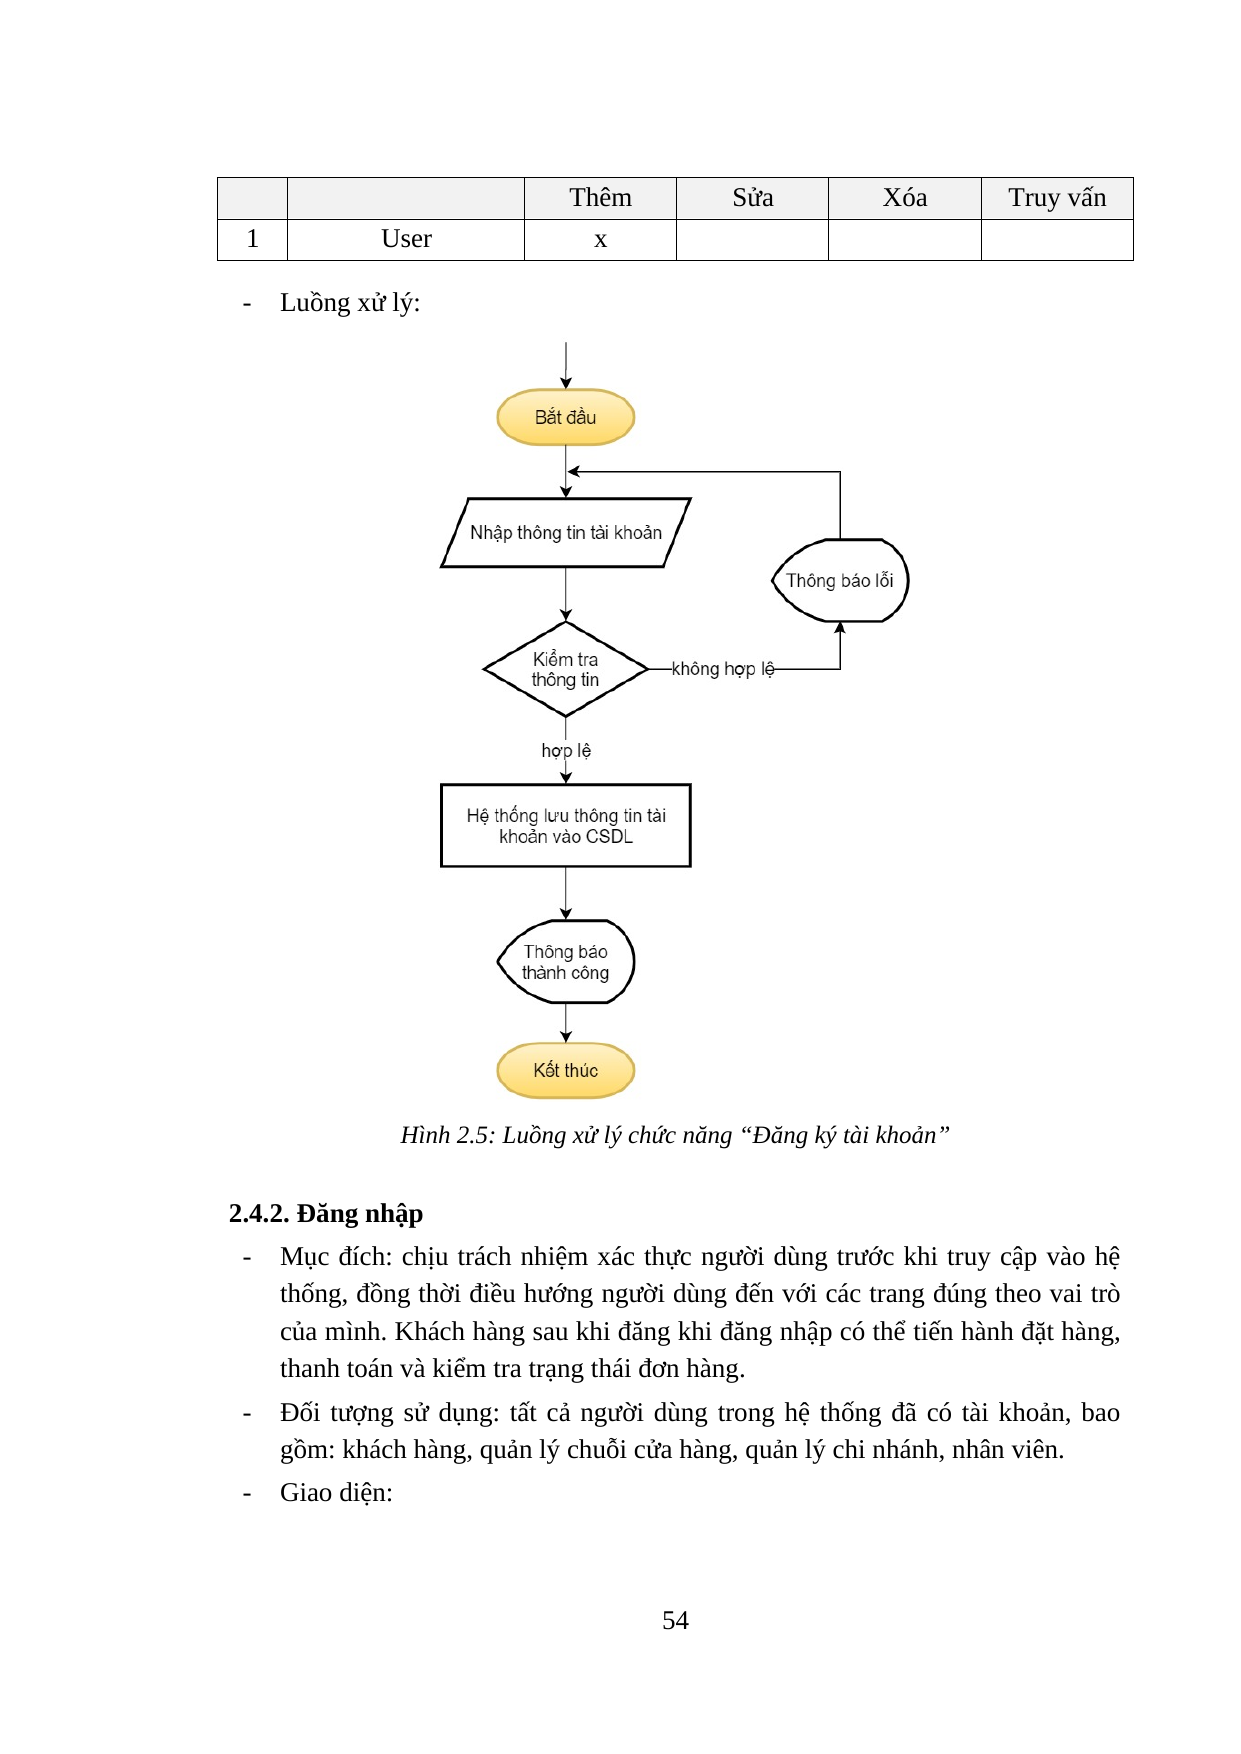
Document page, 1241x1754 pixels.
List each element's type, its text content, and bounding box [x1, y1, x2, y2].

picture [437, 329, 913, 1102]
list Đối tượng sử dụng: tất cả người dùng trong hệ thống đã có tài khoản, bao gồm: khách hàng, quản lý chuỗi cửa hàng, quản lý chi nhánh, nhân viên. [242, 1396, 1122, 1464]
list Giao diện: [242, 1477, 1122, 1508]
table_cell User [288, 220, 524, 260]
table_cell Sửa [677, 178, 828, 218]
table_cell 1 [218, 220, 287, 260]
list Mục đích: chịu trách nhiệm xác thực người dùng trước khi truy cập vào hệ thống, đồng thời điều hướng người dùng đến với các trang đúng theo vai trò của mình. Khách hàng sau khi đăng khi đăng nhập có thể tiến hành đặt hàng, thanh toán và kiểm tra trạng thái đơn hàng. [242, 1240, 1122, 1383]
table_cell Xóa [829, 178, 981, 218]
table_header STT [218, 178, 287, 218]
table_cell Thêm [525, 178, 676, 218]
table_cell Truy vấn [982, 178, 1133, 218]
subtitle Đăng nhập [229, 1197, 1122, 1228]
table_header Tên bảng [288, 178, 524, 218]
text Hình 2.5: Luồng xử lý chức năng “Đăng ký tài khoản” [229, 1120, 1122, 1149]
table_cell [829, 220, 981, 260]
table_cell [982, 220, 1133, 260]
table_cell [677, 220, 828, 260]
table_cell x [525, 220, 676, 260]
list Luồng xử lý: [242, 286, 1122, 317]
